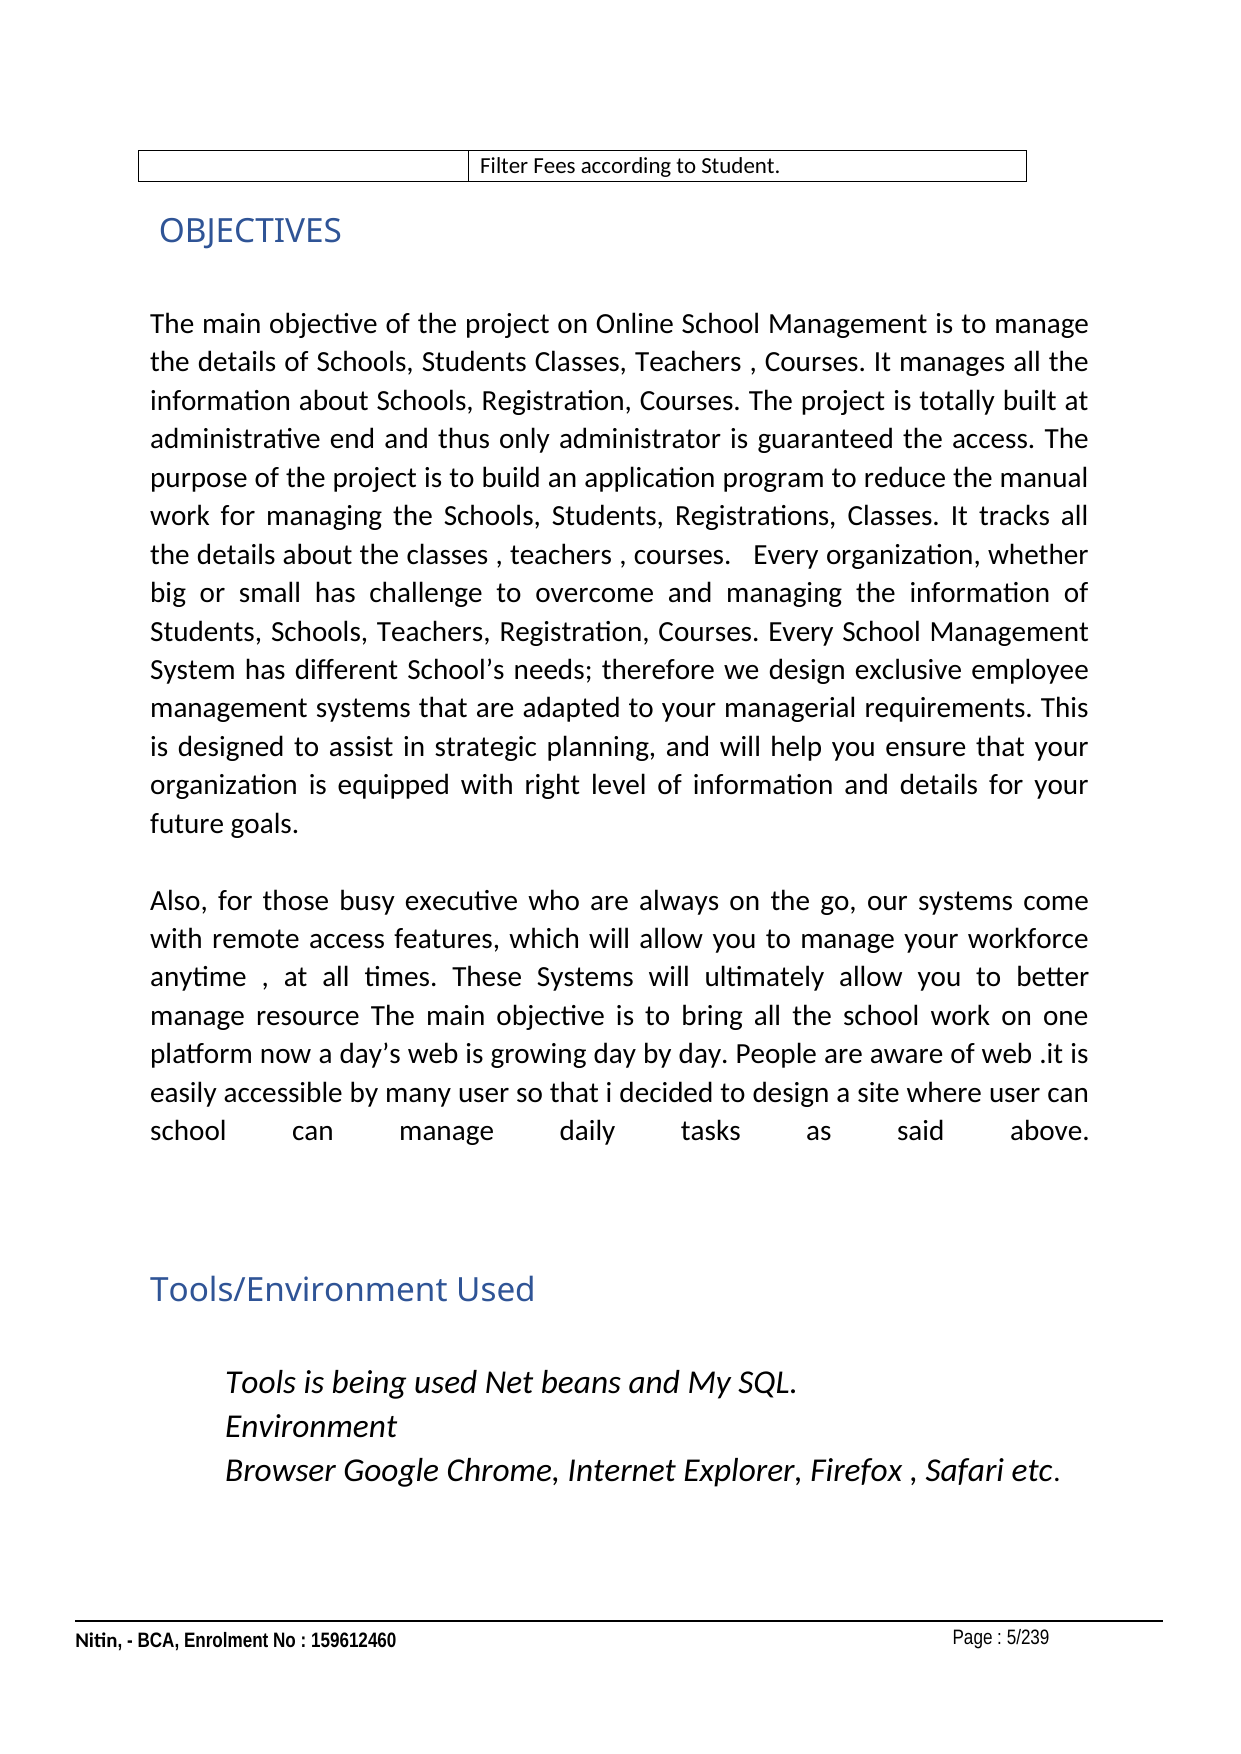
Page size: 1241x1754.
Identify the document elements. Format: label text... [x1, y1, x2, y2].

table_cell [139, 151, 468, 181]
text Browser Google Chrome, Internet Explorer, Firefox , Safari etc. [225, 1449, 1090, 1490]
subtitle OBJECTIVES [150, 207, 1090, 253]
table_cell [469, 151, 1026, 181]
text The main objective of the project on Online School Management is to manage the details of Schools, Students Classes, Teachers , Courses. It manages all the information about Schools, Registration, Courses. The project is totally built at administrative end and thus only administrator is guaranteed the access. The purpose of the project is to build an application program to reduce the manual work for managing the Schools, Students, Registrations, Classes. It tracks all the details about the classes , teachers , courses. Every organization, whether big or small has challenge to overcome and managing the information of Students, Schools, Teachers, Registration, Courses. Every School Management System has different School’s needs; therefore we design exclusive employee management systems that are adapted to your managerial requirements. This is designed to assist in strategic planning, and will help you ensure that your organization is equipped with right level of information and details for your future goals. [150, 305, 1090, 840]
subtitle Tools/Environment Used [150, 1266, 1090, 1311]
text Tools is being used Net beans and My SQL. [225, 1362, 1090, 1402]
text Environment [225, 1406, 1090, 1446]
text Also, for those busy executive who are always on the go, our systems come with remote access features, which will allow you to manage your workforce anytime , at all times. These Systems will ultimately allow you to better manage resource The main objective is to bring all the school work on one platform now a day’s web is growing day by day. People are aware of web .it is easily accessible by many user so that i decided to design a site where user can school can manage daily tasks as said above. [150, 882, 1090, 1178]
